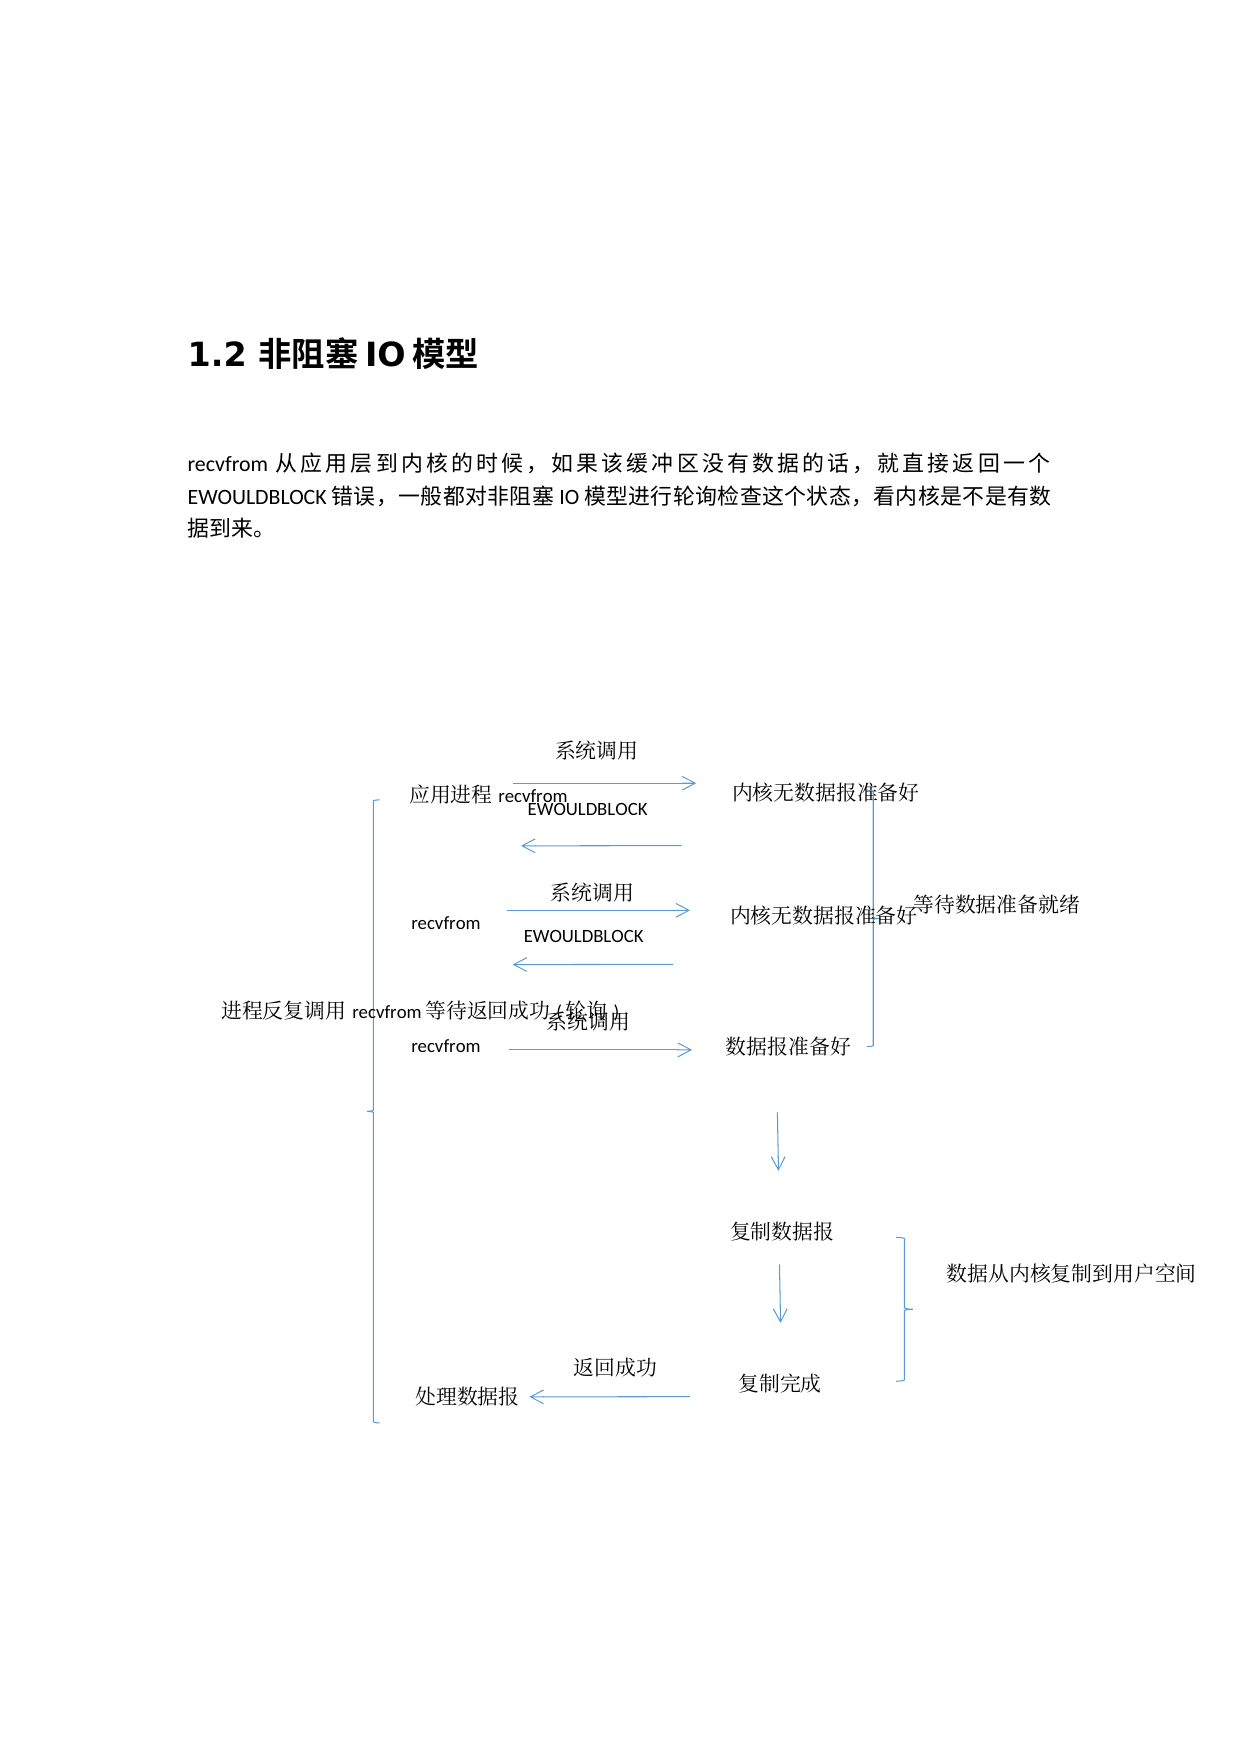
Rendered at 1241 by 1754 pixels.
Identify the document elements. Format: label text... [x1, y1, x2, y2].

text recvfrom从应用层到内核的时候，如果该缓冲区没有数据的话，就直接返回一个EWOULDBLOCK错误，一般都对非阻塞IO模型进行轮询检查这个状态，看内核是不是有数据到来。 [187, 446, 1053, 543]
subtitle 1.2 非阻塞IO模型 [187, 319, 1053, 384]
